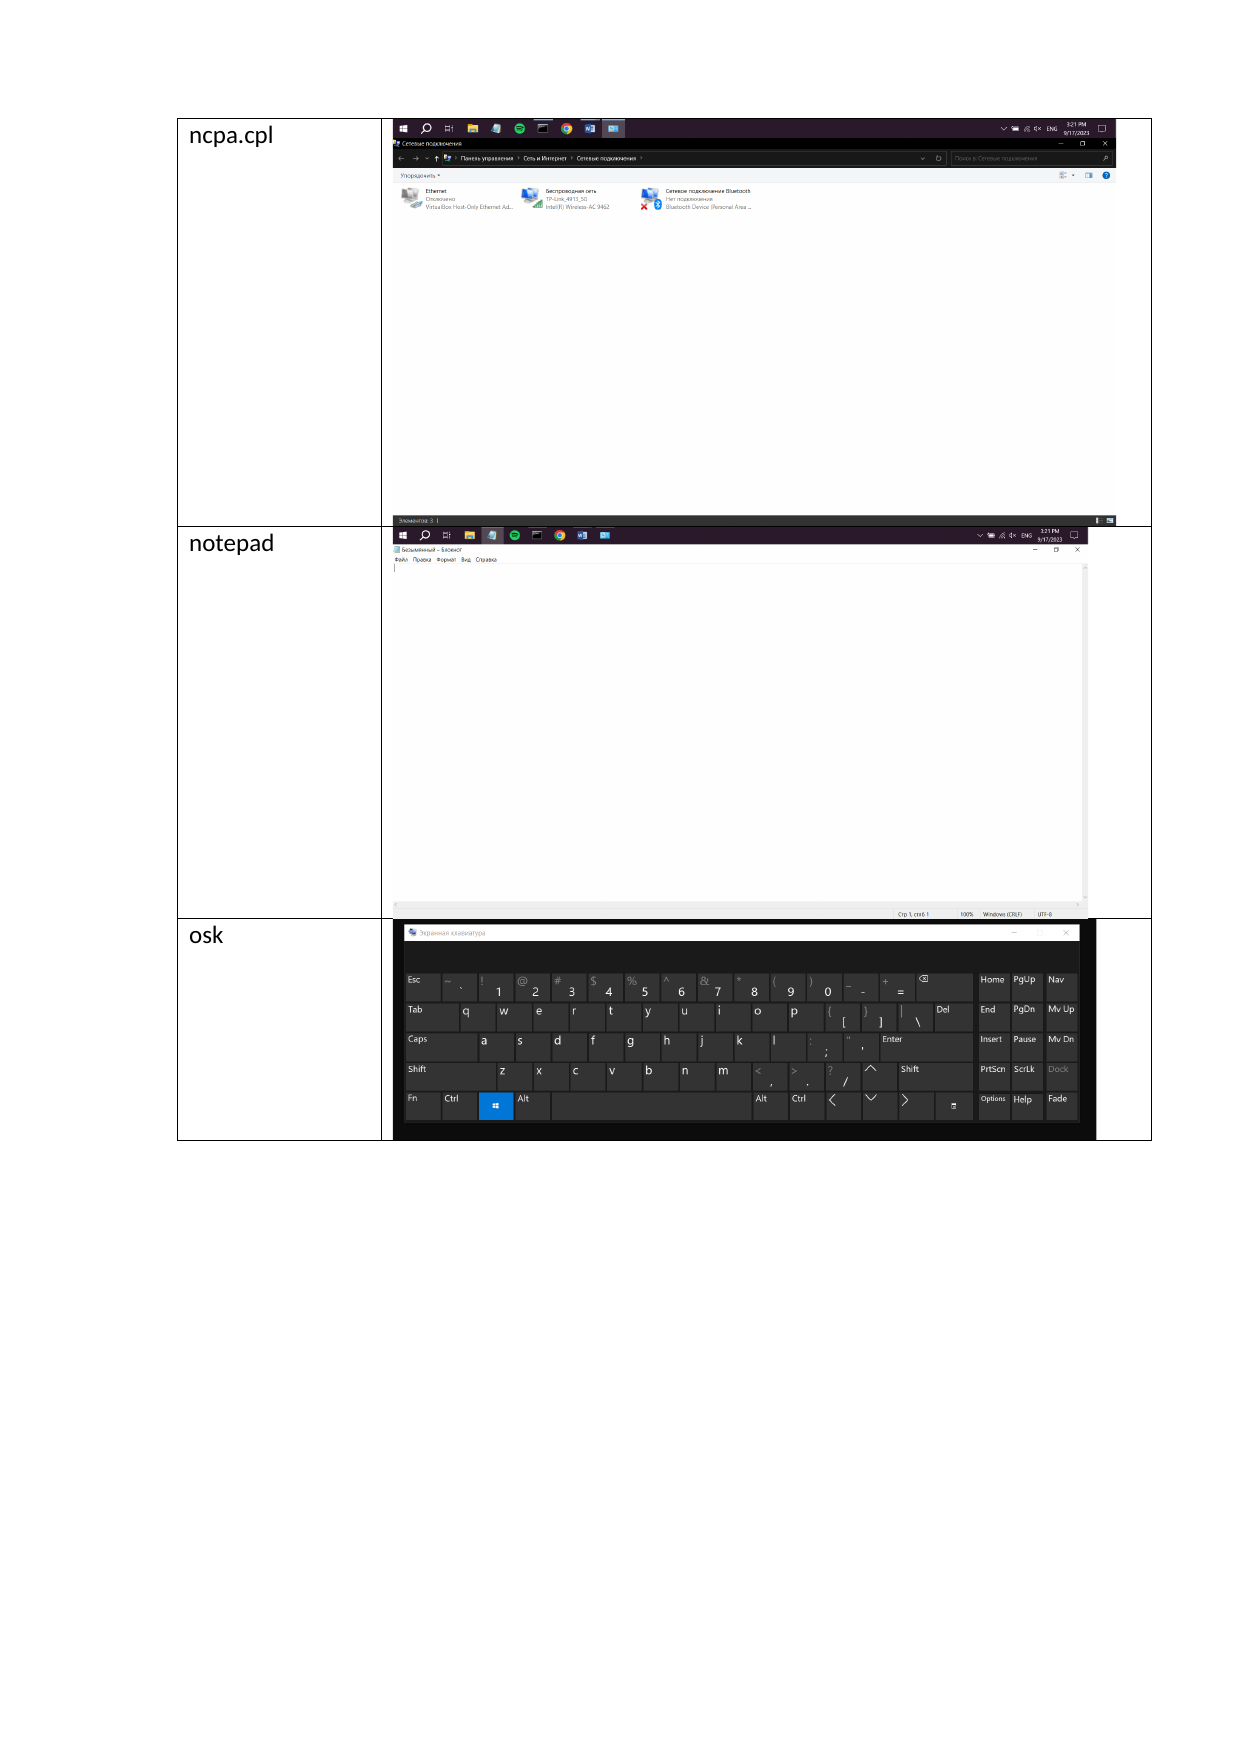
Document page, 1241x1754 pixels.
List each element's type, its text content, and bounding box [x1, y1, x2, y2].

table_cell notepad [178, 527, 381, 918]
picture [392, 119, 1117, 526]
table_cell [382, 527, 392, 918]
table_cell [382, 119, 392, 526]
picture [392, 527, 1097, 1140]
table_cell osk [178, 919, 381, 1139]
table_cell [382, 919, 392, 1139]
table_cell [1097, 919, 1151, 1139]
table_cell [1117, 119, 1151, 526]
table_cell [1089, 527, 1151, 918]
table_cell ncpa.cpl [178, 119, 381, 526]
